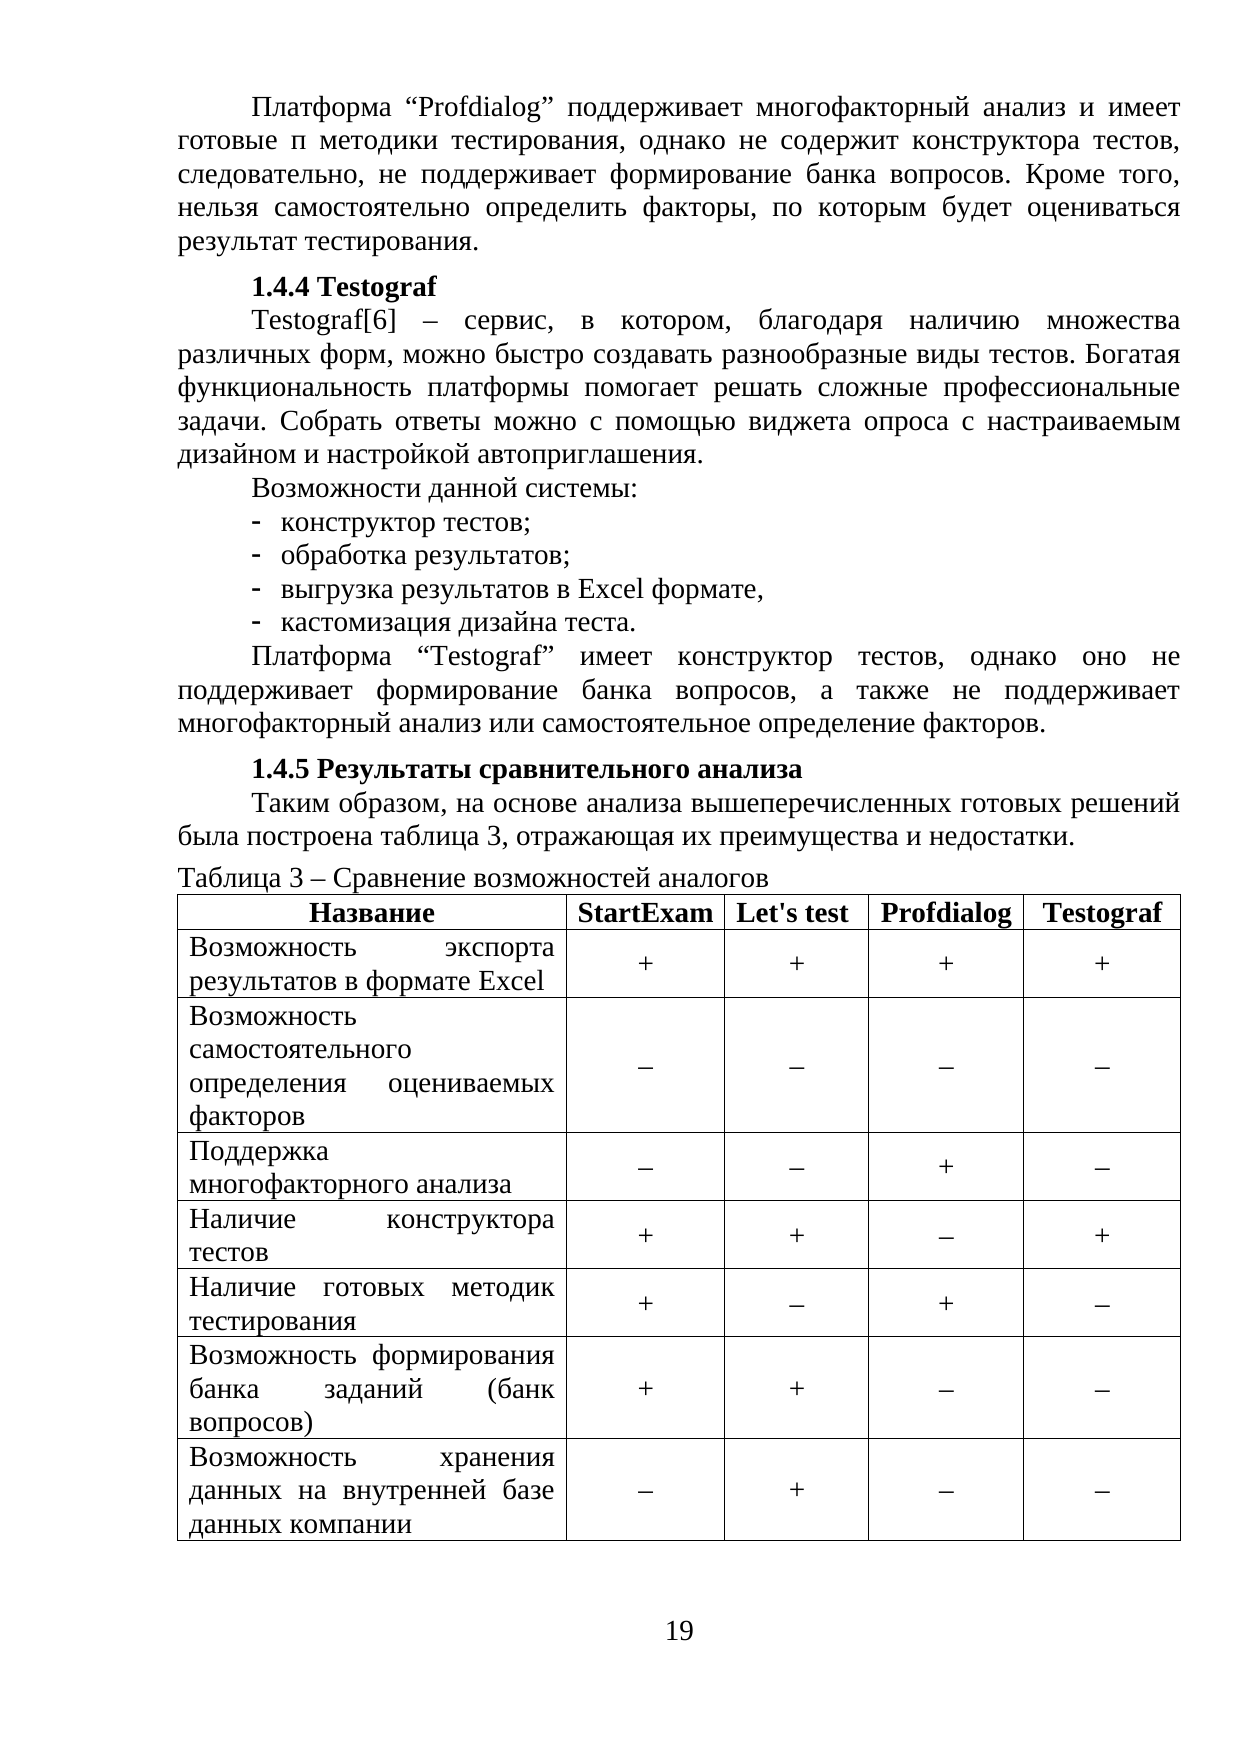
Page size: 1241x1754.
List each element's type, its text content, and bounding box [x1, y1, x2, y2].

table_cell + [725, 1439, 868, 1539]
table_cell – [1024, 1439, 1180, 1539]
text Платформа “Profdialog” поддерживает многофакторный анализ и имеет готовые п методики тестирования, однако не содержит конструктора тестов, следовательно, не поддерживает формирование банка вопросов. Кроме того, нельзя самостоятельно определить факторы, по которым будет оцениваться результат тестирования. [177, 89, 1181, 256]
table_cell – [725, 1269, 868, 1336]
table_cell – [567, 1133, 724, 1200]
table_cell + [725, 1337, 868, 1438]
table_cell + [725, 930, 868, 997]
table_header Название [178, 895, 566, 928]
table_cell + [567, 1269, 724, 1336]
list конструктор тестов; [177, 504, 1181, 537]
table_cell + [567, 1201, 724, 1268]
text 1.4.5 Результаты сравнительного анализа [177, 751, 1181, 785]
table_header Testograf [1024, 895, 1180, 928]
table_cell – [725, 998, 868, 1132]
table_cell – [869, 1201, 1023, 1268]
table_cell Наличие конструктора тестов [178, 1201, 566, 1268]
table_cell – [869, 1439, 1023, 1539]
table_cell + [869, 1133, 1023, 1200]
table_cell Возможность хранения данных на внутренней базе данных компании [178, 1439, 566, 1539]
table_cell – [567, 1439, 724, 1539]
table_cell – [725, 1133, 868, 1200]
table_cell – [1024, 1133, 1180, 1200]
table_header Let's test [725, 895, 868, 928]
list обработка результатов; [177, 537, 1181, 571]
text Возможности данной системы: [177, 470, 1181, 504]
table_cell + [869, 1269, 1023, 1336]
table_cell + [567, 930, 724, 997]
table_cell – [1024, 1269, 1180, 1336]
table_cell Наличие готовых методик тестирования [178, 1269, 566, 1336]
text 1.4.4 Testograf [177, 269, 1181, 302]
table_cell Возможность формирования банка заданий (банк вопросов) [178, 1337, 566, 1438]
table_cell – [869, 998, 1023, 1132]
table_cell + [869, 930, 1023, 997]
text Testograf[6] – сервис, в котором, благодаря наличию множества различных форм, можно быстро создавать разнообразные виды тестов. Богатая функциональность платформы помогает решать сложные профессиональные задачи. Собрать ответы можно с помощью виджета опроса с настраиваемым дизайном и настройкой автоприглашения. [177, 302, 1181, 470]
table_cell Поддержка многофакторного анализа [178, 1133, 566, 1200]
table_cell – [1024, 998, 1180, 1132]
table_cell – [1024, 1337, 1180, 1438]
table_cell – [567, 998, 724, 1132]
text Платформа “Testograf” имеет конструктор тестов, однако оно не поддерживает формирование банка вопросов, а также не поддерживает многофакторный анализ или самостоятельное определение факторов. [177, 638, 1181, 739]
table_cell + [725, 1201, 868, 1268]
list Таким образом, на основе анализа вышеперечисленных готовых решений была построена таблица 3, отражающая их преимущества и недостатки. [177, 785, 1181, 852]
table_cell Возможность самостоятельного определения оцениваемых факторов [178, 998, 566, 1132]
table_cell Возможность экспорта результатов в формате Excel [178, 930, 566, 997]
table_header StartExam [567, 895, 724, 928]
table_header Profdialog [869, 895, 1023, 928]
list кастомизация дизайна теста. [177, 604, 1181, 638]
text Таблица 3 – Сравнение возможностей аналогов [177, 860, 1181, 894]
table_cell + [1024, 930, 1180, 997]
table_cell – [869, 1337, 1023, 1438]
list выгрузка результатов в Excel формате, [177, 571, 1181, 604]
table_cell + [567, 1337, 724, 1438]
table_cell + [1024, 1201, 1180, 1268]
